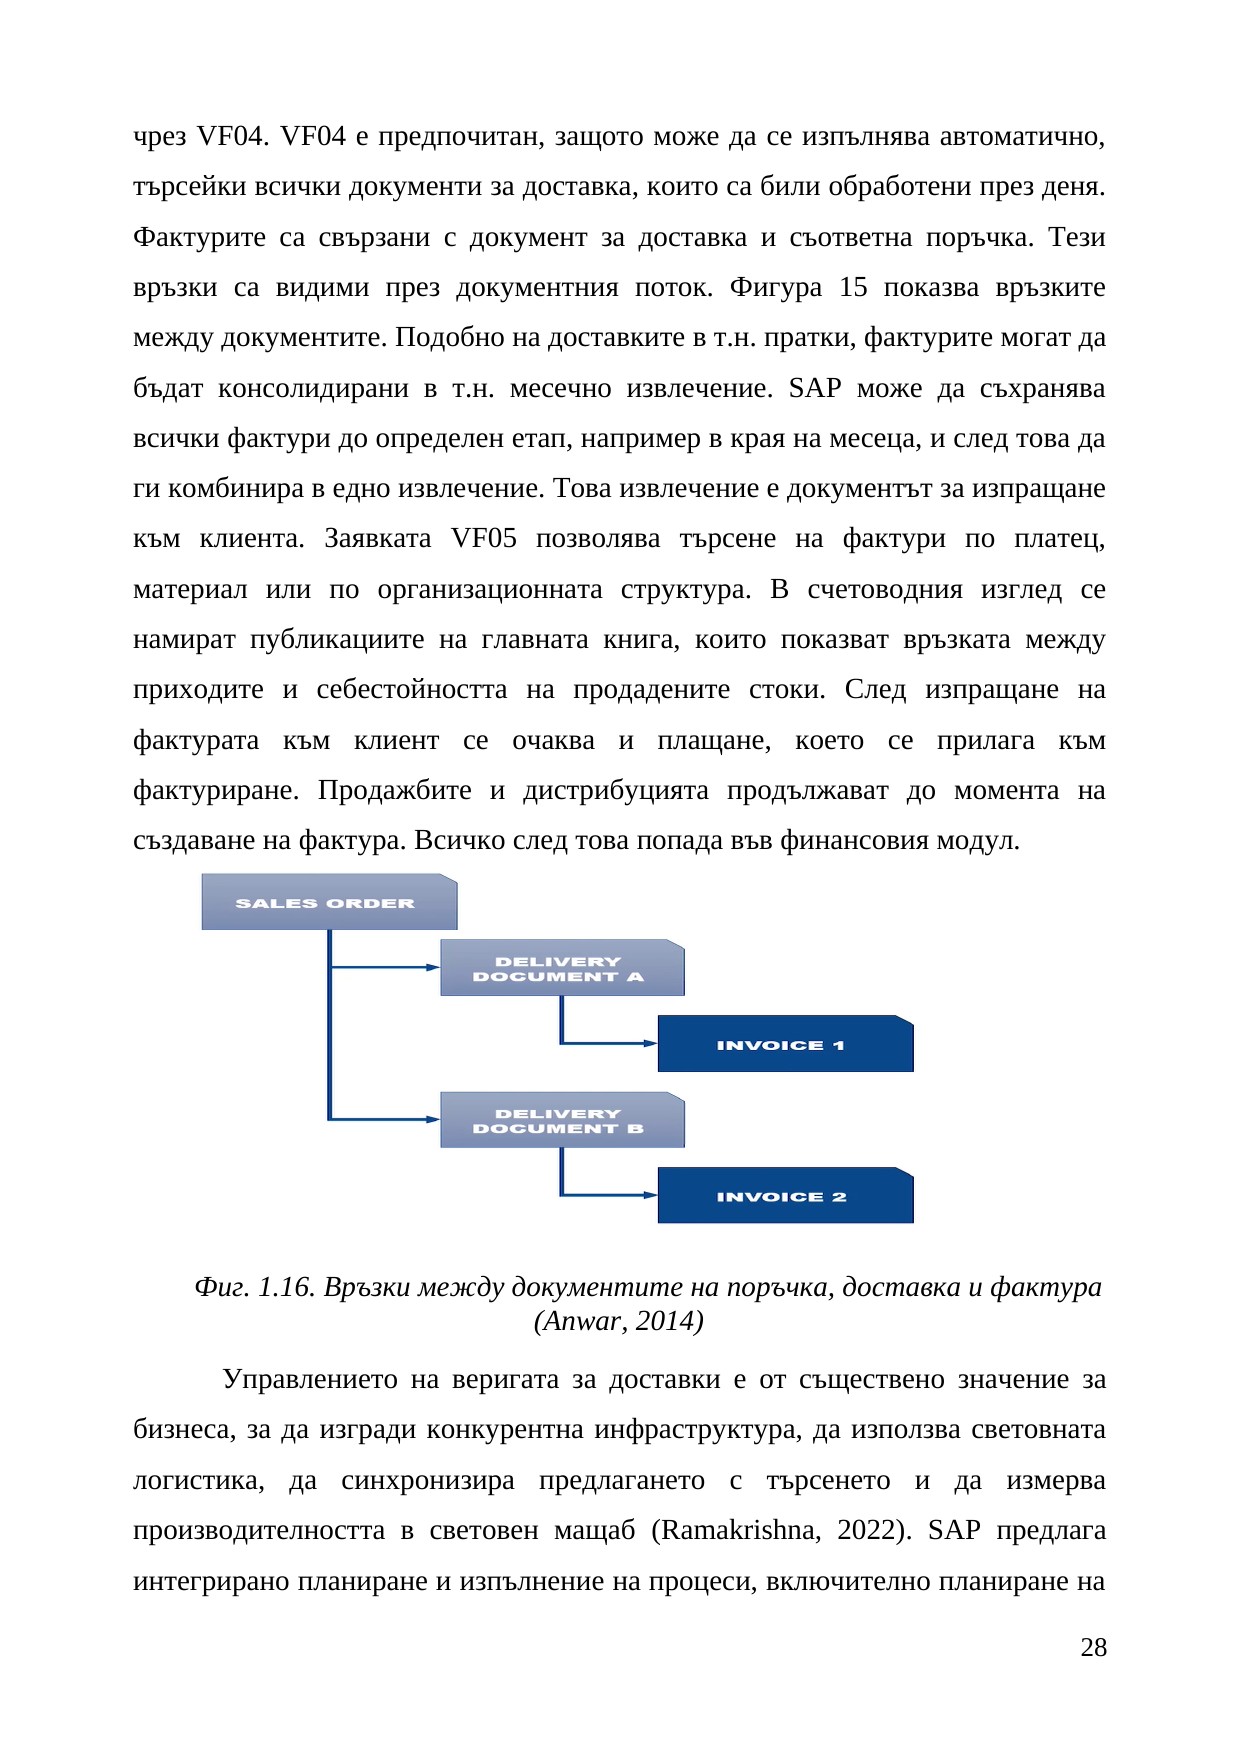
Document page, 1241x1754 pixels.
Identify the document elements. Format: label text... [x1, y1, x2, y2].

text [133, 118, 1107, 856]
title Фиг. 1.16. Връзки между документите на поръчка, доставка и фактура (Anwar, 2014) [133, 1269, 1107, 1336]
picture [192, 872, 922, 1228]
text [133, 1361, 1107, 1596]
